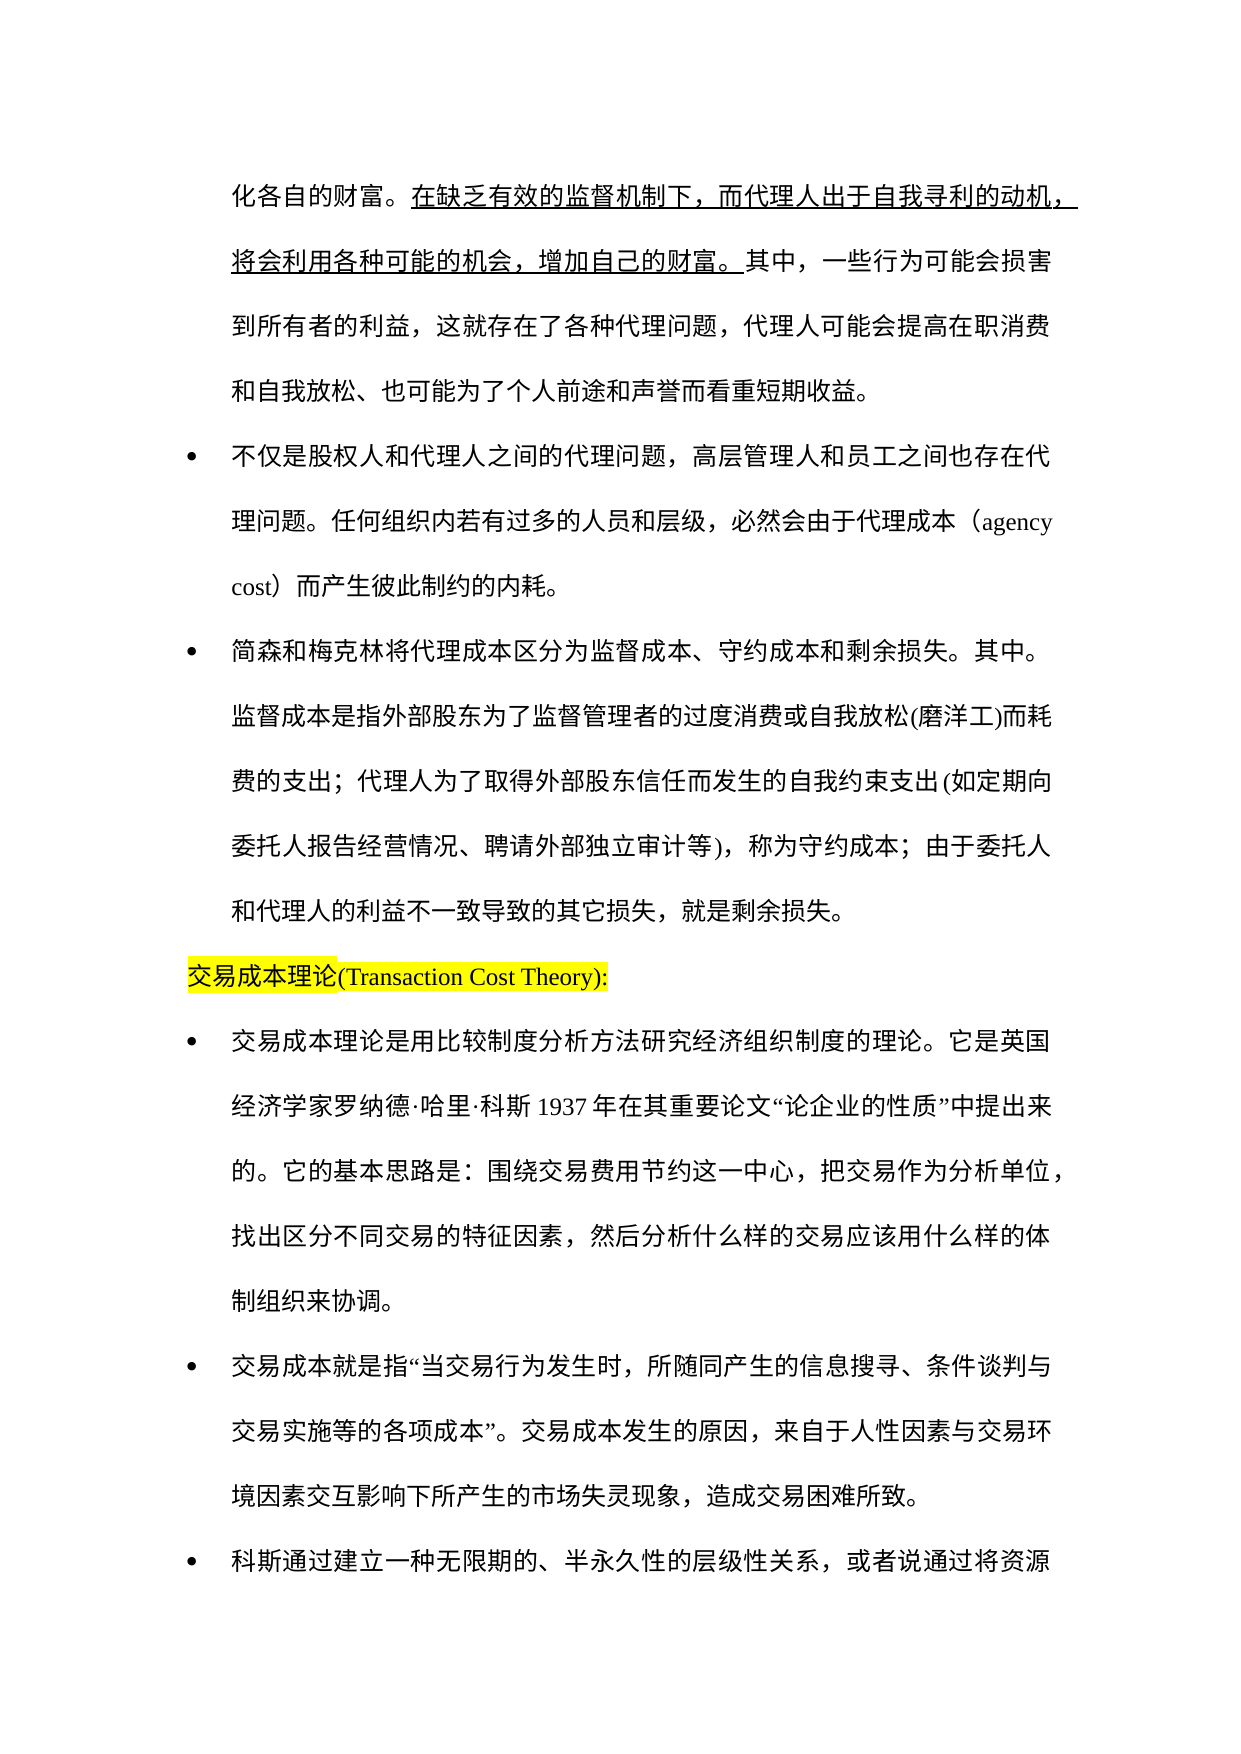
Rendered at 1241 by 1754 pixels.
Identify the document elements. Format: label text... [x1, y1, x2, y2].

list 交易成本就是指“当交易行为发生时，所随同产生的信息搜寻、条件谈判与交易实施等的各项成本”。交易成本发生的原因，来自于人性因素与交易环境因素交互影响下所产生的市场失灵现象，造成交易困难所致。 [187, 1332, 1053, 1527]
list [187, 1527, 1053, 1592]
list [187, 162, 1053, 422]
text 交易成本理论(Transaction Cost Theory): [187, 942, 1053, 1007]
list 简森和梅克林将代理成本区分为监督成本、守约成本和剩余损失。其中。监督成本是指外部股东为了监督管理者的过度消费或自我放松(磨洋工)而耗费的支出；代理人为了取得外部股东信任而发生的自我约束支出(如定期向委托人报告经营情况、聘请外部独立审计等)，称为守约成本；由于委托人和代理人的利益不一致导致的其它损失，就是剩余损失。 [187, 617, 1053, 942]
list 交易成本理论是用比较制度分析方法研究经济组织制度的理论。它是英国经济学家罗纳德·哈里·科斯1937年在其重要论文“论企业的性质”中提出来的。它的基本思路是：围绕交易费用节约这一中心，把交易作为分析单位，找出区分不同交易的特征因素，然后分析什么样的交易应该用什么样的体制组织来协调。 [187, 1007, 1053, 1332]
list 不仅是股权人和代理人之间的代理问题，高层管理人和员工之间也存在代理问题。任何组织内若有过多的人员和层级，必然会由于代理成本（agency cost）而产生彼此制约的内耗。 [187, 422, 1053, 617]
